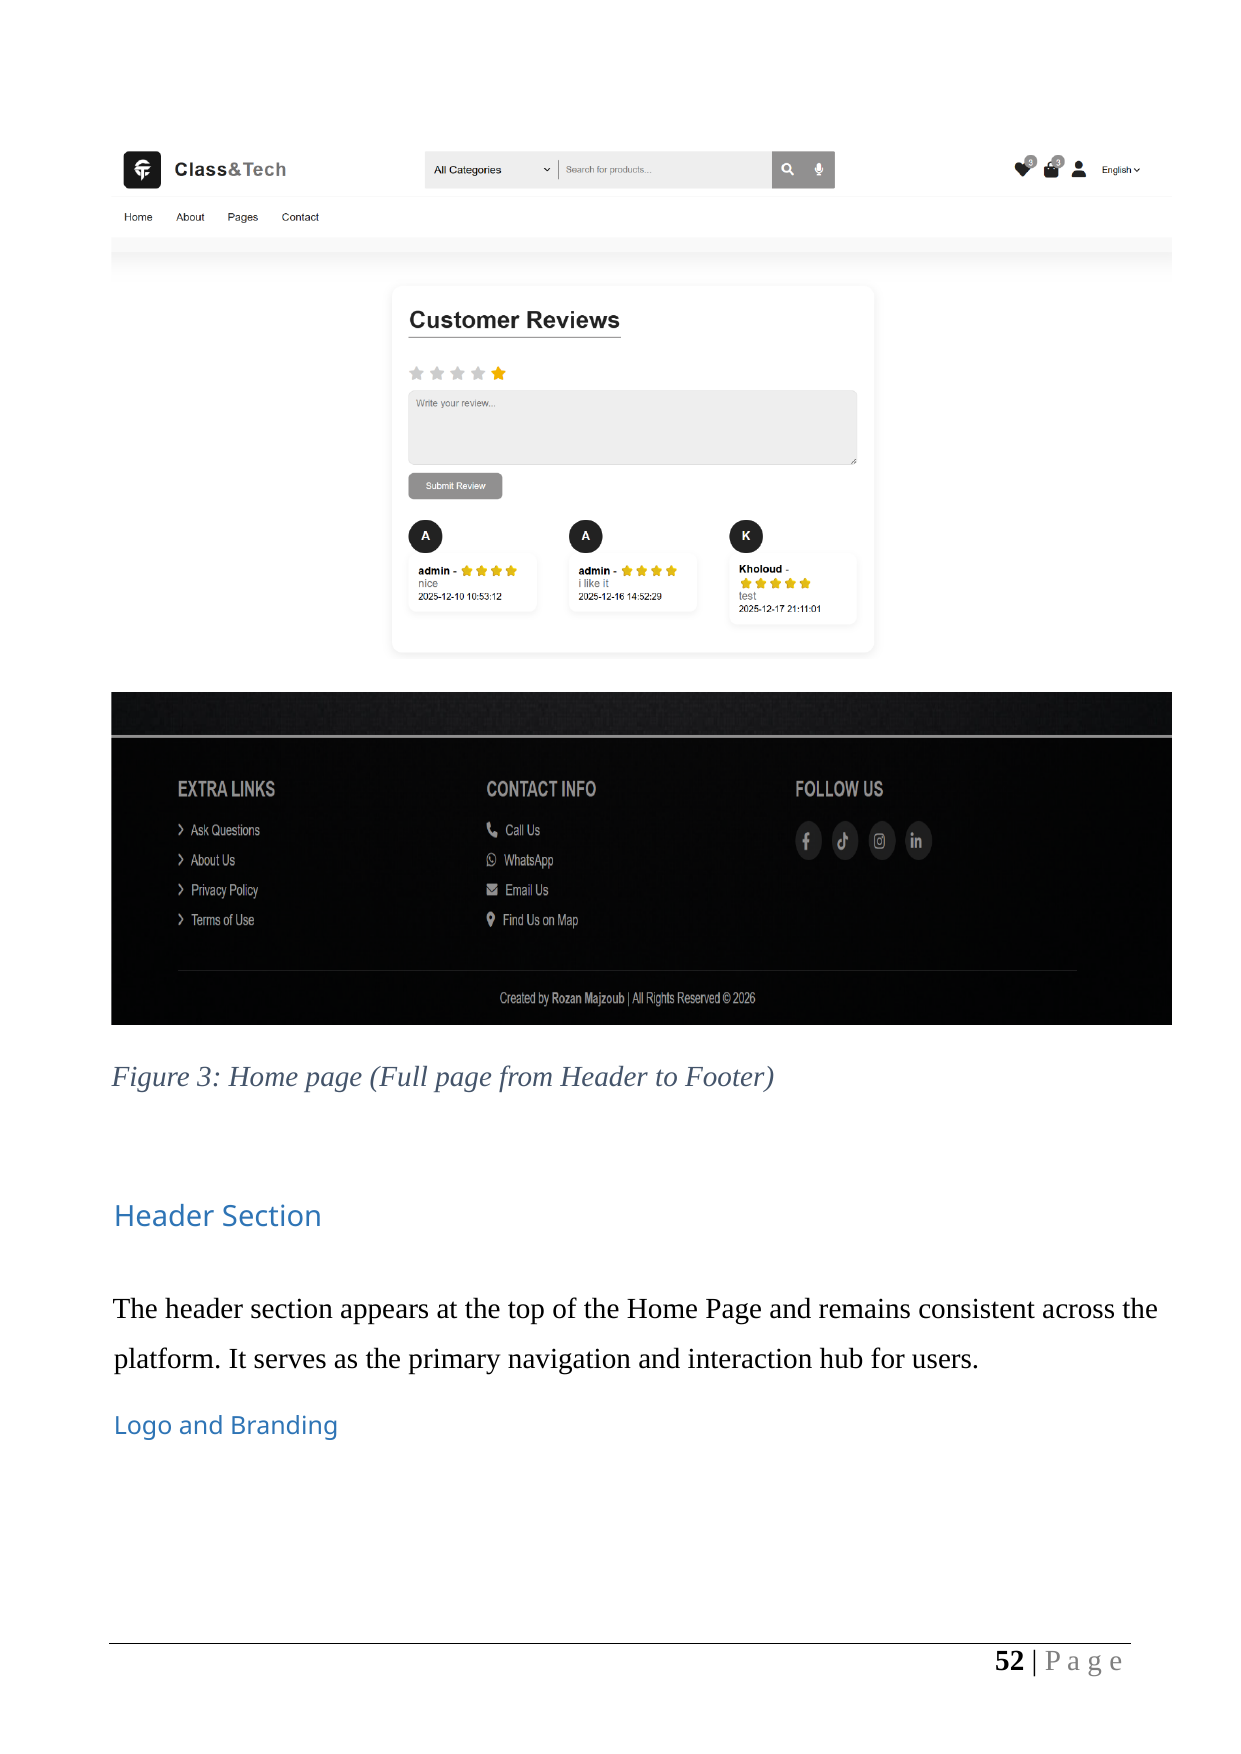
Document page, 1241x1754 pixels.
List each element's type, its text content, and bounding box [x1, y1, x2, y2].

subtitle Header Section [113, 1196, 1173, 1235]
text Figure 3: Home page (Full page from Header to Footer) [111, 1059, 1173, 1093]
picture [111, 150, 1172, 659]
subtitle Logo and Branding [113, 1408, 1173, 1442]
text The header section appears at the top of the Home Page and remains consistent across the platform. It serves as the primary navigation and interaction hub for users. [112, 1291, 1166, 1375]
picture [111, 692, 1172, 1025]
